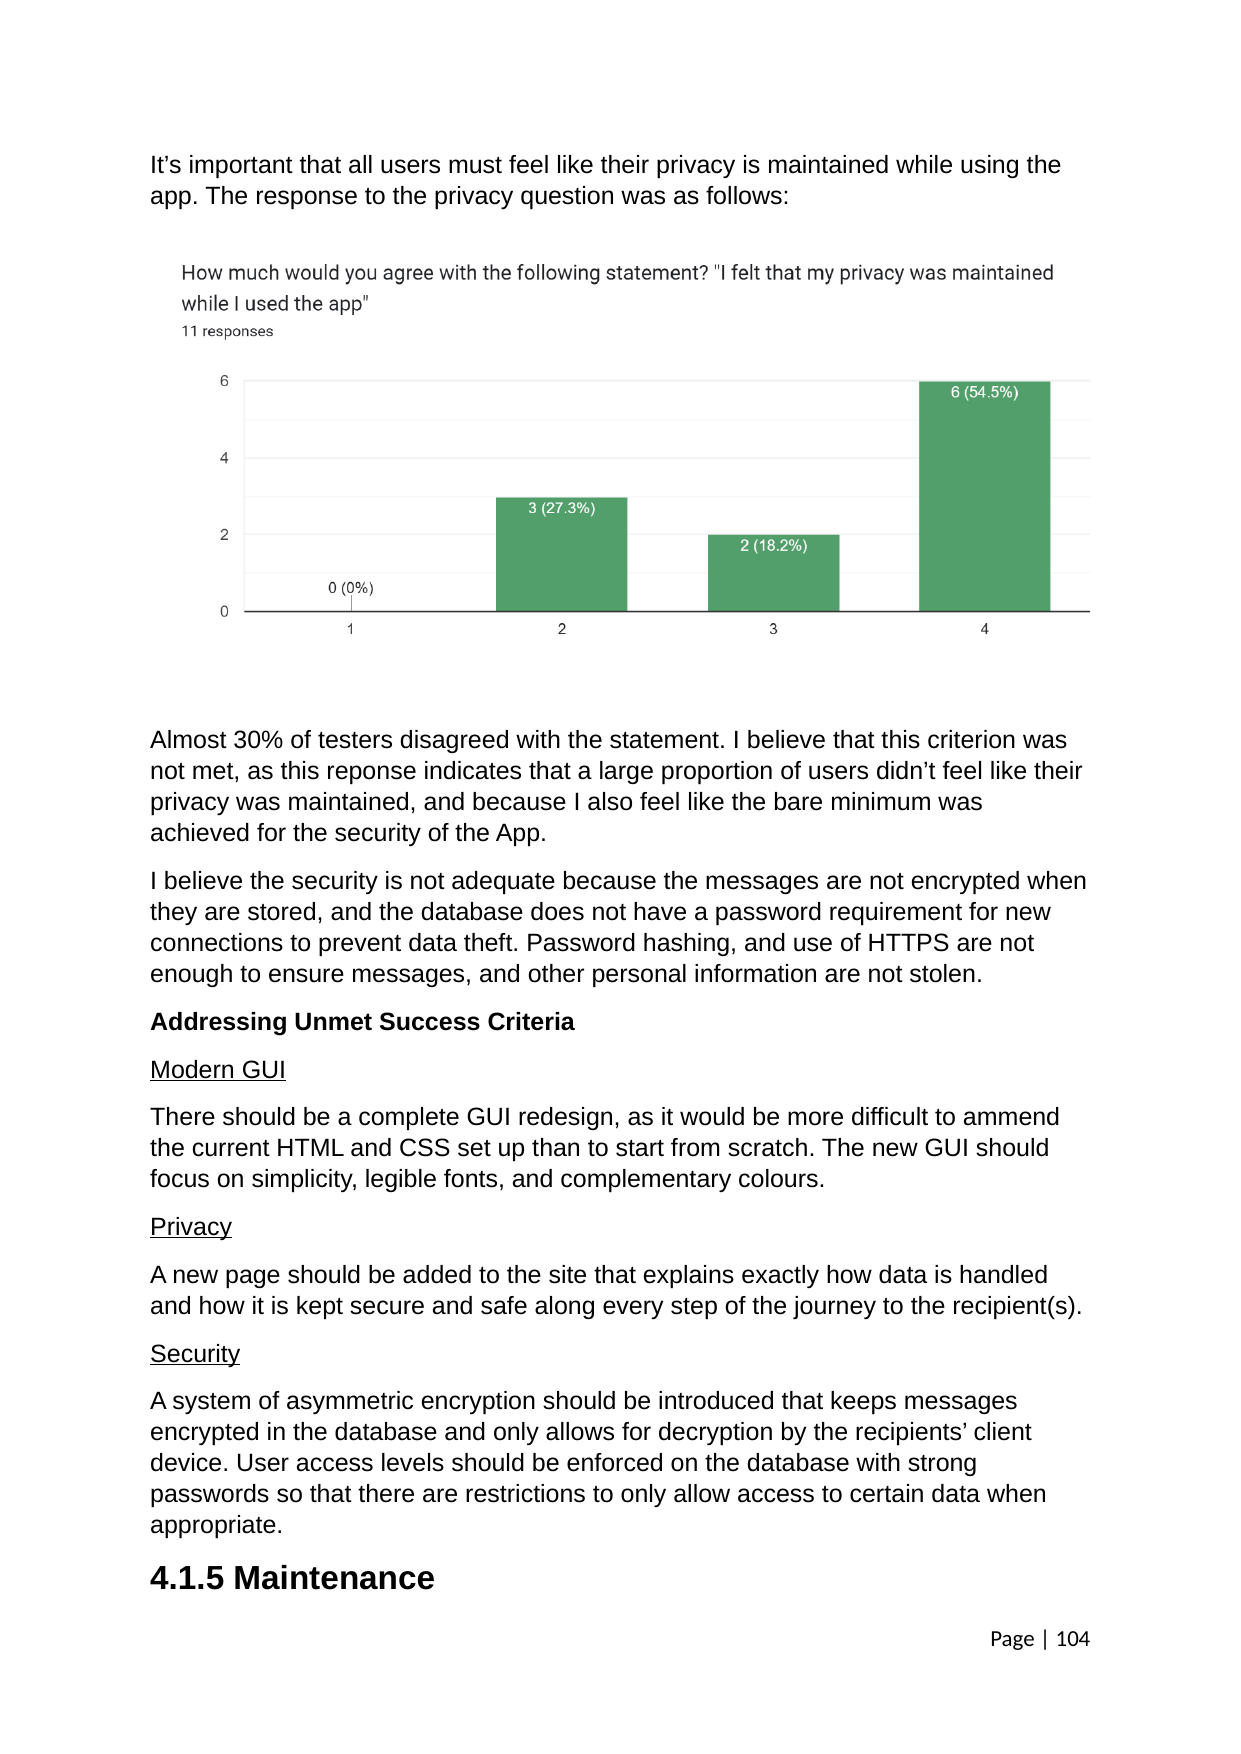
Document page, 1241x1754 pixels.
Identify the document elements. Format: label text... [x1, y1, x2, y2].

text I believe the security is not adequate because the messages are not encrypted when they are stored, and the database does not have a password requirement for new connections to prevent data theft. Password hashing, and use of HTTPS are not enough to ensure messages, and other personal information are not stolen. [150, 866, 1090, 988]
text It’s important that all users must feel like their privacy is maintained while using the app. The response to the privacy question was as follows: [150, 150, 1090, 210]
text Privacy [150, 1212, 1090, 1241]
text A new page should be added to the site that explains exactly how data is handled and how it is kept secure and safe along every step of the journey to the recipient(s). [150, 1260, 1090, 1319]
text Modern GUI [150, 1054, 1090, 1083]
text Security [150, 1338, 1090, 1367]
text Almost 30% of testers disagreed with the statement. I believe that this criterion was not met, as this reponse indicates that a large proportion of users didn’t feel like their privacy was maintained, and because I also feel like the bare minimum was achieved for the security of the App. [150, 725, 1090, 847]
text A system of asymmetric encryption should be introduced that keeps messages encrypted in the database and only allows for decryption by the recipients’ client device. User access levels should be enforced on the database with strong passwords so that there are restrictions to only allow access to certain data when appropriate. [150, 1386, 1090, 1539]
text There should be a complete GUI redesign, as it would be more difficult to ammend the current HTML and CSS set up than to start from scratch. The new GUI should focus on simplicity, legible fonts, and complementary colours. [150, 1102, 1090, 1193]
text 4.1.5 Maintenance [150, 1558, 1090, 1597]
picture [150, 228, 1091, 707]
text Addressing Unmet Success Criteria [150, 1007, 1090, 1036]
